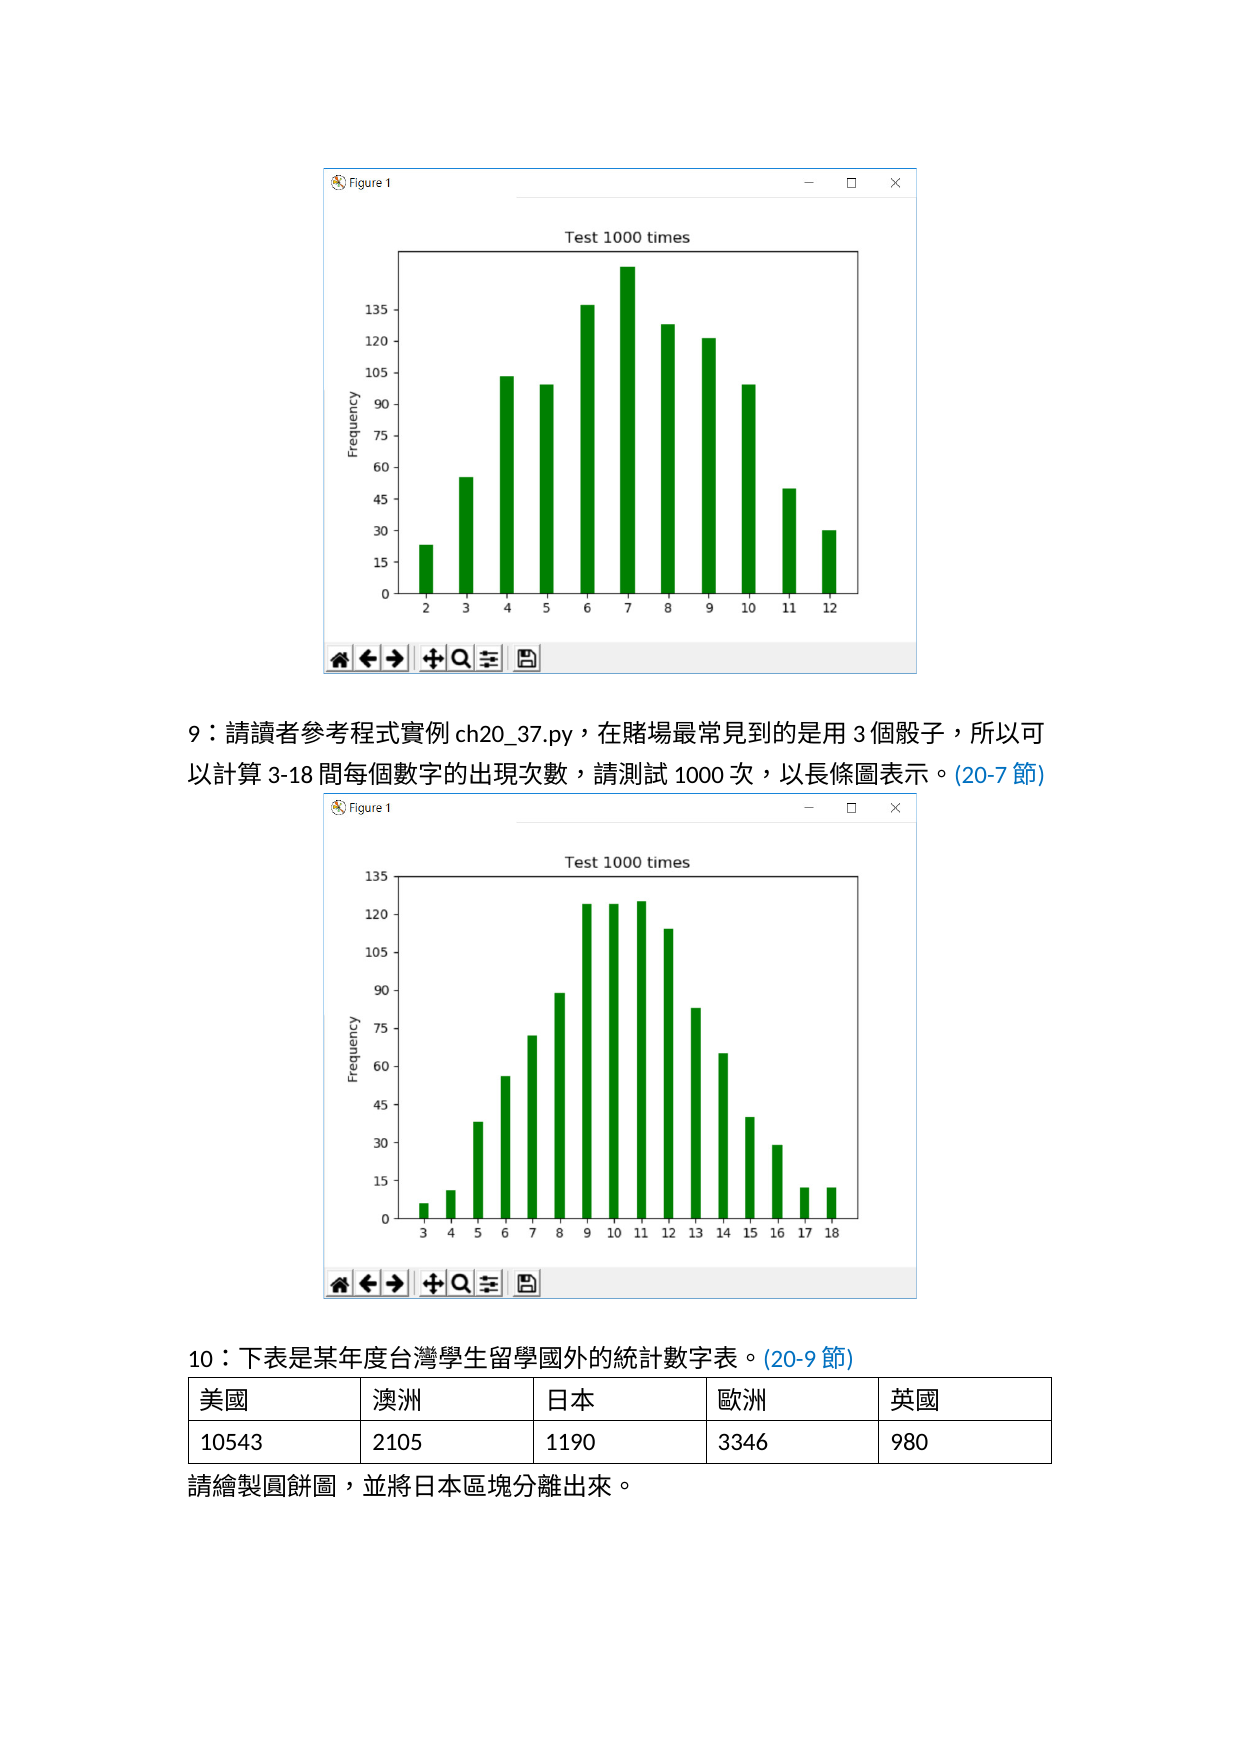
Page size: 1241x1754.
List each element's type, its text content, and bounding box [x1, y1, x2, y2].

table_header 美國 [189, 1378, 360, 1420]
table_header 澳洲 [361, 1378, 533, 1420]
table_cell 3346 [707, 1421, 878, 1462]
table_header 歐洲 [707, 1378, 878, 1420]
table_cell 1190 [534, 1421, 706, 1462]
table_cell 10543 [189, 1421, 360, 1462]
text 10：下表是某年度台灣學生留學國外的統計數字表。(20-9節) [187, 1335, 1053, 1377]
table_cell 2105 [361, 1421, 533, 1462]
text 請繪製圓餅圖，並將日本區塊分離出來。 [187, 1463, 1053, 1505]
table_header 英國 [879, 1378, 1051, 1420]
picture [323, 168, 917, 674]
text 9：請讀者參考程式實例ch20_37.py，在賭場最常見到的是用3個骰子，所以可以計算3-18間每個數字的出現次數，請測試1000次，以長條圖表示。(20-7節) [187, 710, 1053, 794]
picture [323, 793, 917, 1299]
table_cell 980 [879, 1421, 1051, 1462]
table_header 日本 [534, 1378, 706, 1420]
